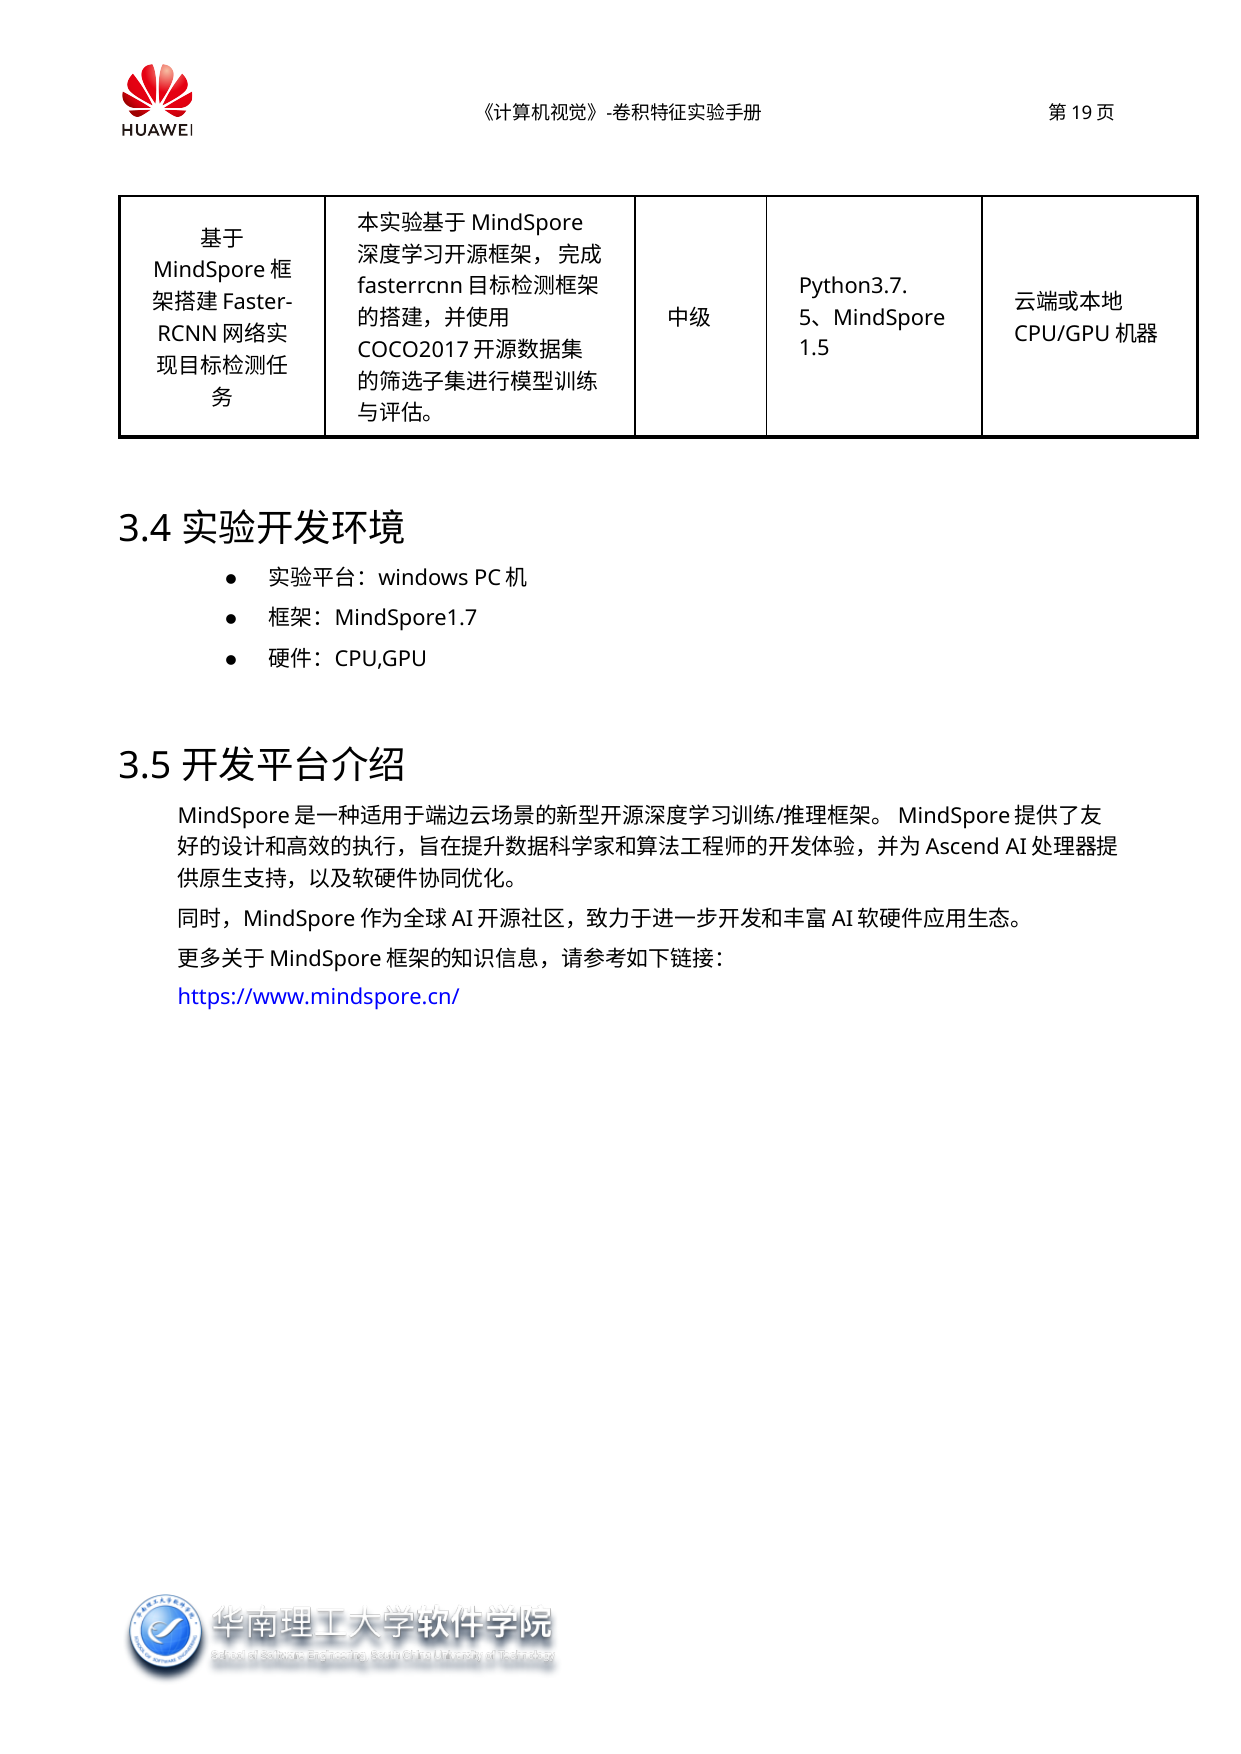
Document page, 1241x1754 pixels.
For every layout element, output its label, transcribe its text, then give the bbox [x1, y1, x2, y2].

text 同时，MindSpore作为全球AI开源社区，致力于进一步开发和丰富AI软硬件应用生态。 [177, 901, 1122, 933]
picture [127, 1594, 557, 1672]
table_cell Python3.7.5、MindSpore1.5 [767, 197, 981, 435]
text 框架：MindSpore1.7 [224, 600, 1122, 632]
text MindSpore是一种适用于端边云场景的新型开源深度学习训练/推理框架。 MindSpore提供了友好的设计和高效的执行，旨在提升数据科学家和算法工程师的开发体验，并为Ascend AI处理器提供原生支持，以及软硬件协同优化。 [177, 798, 1122, 893]
table_cell 基于MindSpore框架搭建Faster-RCNN网络实现目标检测任务 [121, 197, 324, 435]
picture [122, 64, 193, 136]
text 硬件：CPU,GPU [224, 641, 1122, 672]
table_cell 本实验基于MindSpore深度学习开源框架， 完成fasterrcnn目标检测框架的搭建，并使用COCO2017开源数据集的筛选子集进行模型训练与评估。 [326, 197, 634, 435]
subtitle 实验开发环境 [118, 501, 1122, 552]
subtitle 开发平台介绍 [118, 735, 1122, 789]
text 实验平台：windows PC机 [224, 560, 1122, 592]
table_cell 中级 [636, 197, 766, 435]
text 更多关于MindSpore框架的知识信息，请参考如下链接： [177, 941, 1122, 973]
table_cell 云端或本地CPU/GPU机器 [983, 197, 1196, 435]
text https://www.mindspore.cn/ [177, 981, 1122, 1011]
